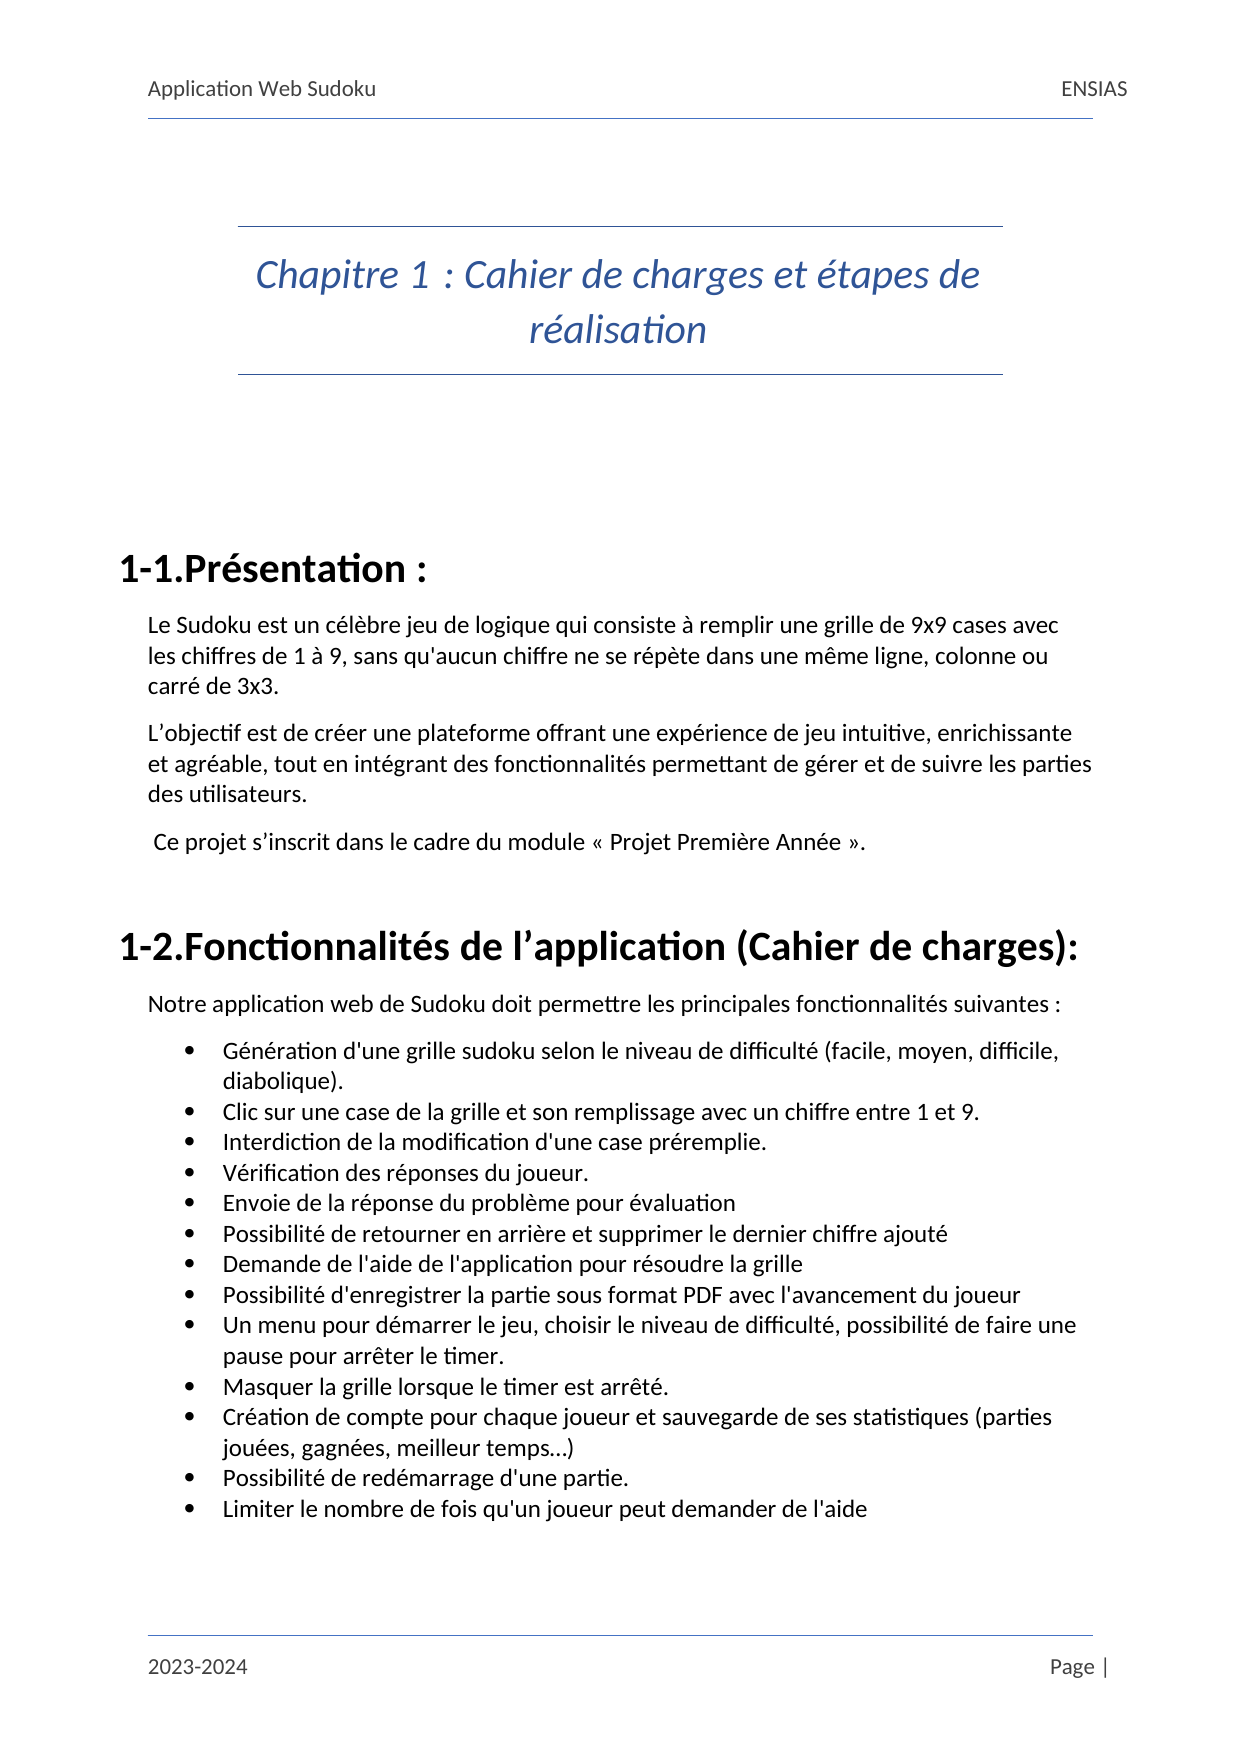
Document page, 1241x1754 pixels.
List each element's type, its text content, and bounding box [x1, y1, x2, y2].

text Chapitre 1 : Cahier de charges et étapes de réalisation [238, 227, 1003, 374]
list Envoie de la réponse du problème pour évaluation [185, 1187, 1093, 1218]
list Masquer la grille lorsque le timer est arrêté. [185, 1371, 1093, 1401]
list Possibilité d'enregistrer la partie sous format PDF avec l'avancement du joueur [185, 1279, 1093, 1309]
text Notre application web de Sudoku doit permettre les principales fonctionnalités suivantes : [148, 988, 1093, 1018]
list Limiter le nombre de fois qu'un joueur peut demander de l'aide [185, 1493, 1093, 1523]
text Ce projet s’inscrit dans le cadre du module « Projet Première Année ». [148, 826, 1093, 856]
text 1-2.Fonctionnalités de l’application (Cahier de charges): [118, 920, 1093, 971]
list Demande de l'aide de l'application pour résoudre la grille [185, 1248, 1093, 1279]
list Clic sur une case de la grille et son remplissage avec un chiffre entre 1 et 9. [185, 1096, 1093, 1126]
text 1-1.Présentation : [118, 542, 1093, 593]
list Génération d'une grille sudoku selon le niveau de difficulté (facile, moyen, difficile, diabolique). [185, 1035, 1093, 1096]
list Interdiction de la modification d'une case préremplie. [185, 1126, 1093, 1157]
list Création de compte pour chaque joueur et sauvegarde de ses statistiques (parties jouées, gagnées, meilleur temps…) [185, 1401, 1093, 1462]
list Un menu pour démarrer le jeu, choisir le niveau de difficulté, possibilité de faire une pause pour arrêter le timer. [185, 1309, 1093, 1371]
list Possibilité de redémarrage d'une partie. [185, 1462, 1093, 1493]
list Vérification des réponses du joueur. [185, 1157, 1093, 1187]
text Le Sudoku est un célèbre jeu de logique qui consiste à remplir une grille de 9x9 cases avec les chiffres de 1 à 9, sans qu'aucun chiffre ne se répète dans une même ligne, colonne ou carré de 3x3. [148, 609, 1093, 701]
text L’objectif est de créer une plateforme offrant une expérience de jeu intuitive, enrichissante et agréable, tout en intégrant des fonctionnalités permettant de gérer et de suivre les parties des utilisateurs. [148, 718, 1093, 809]
list Possibilité de retourner en arrière et supprimer le dernier chiffre ajouté [185, 1218, 1093, 1248]
